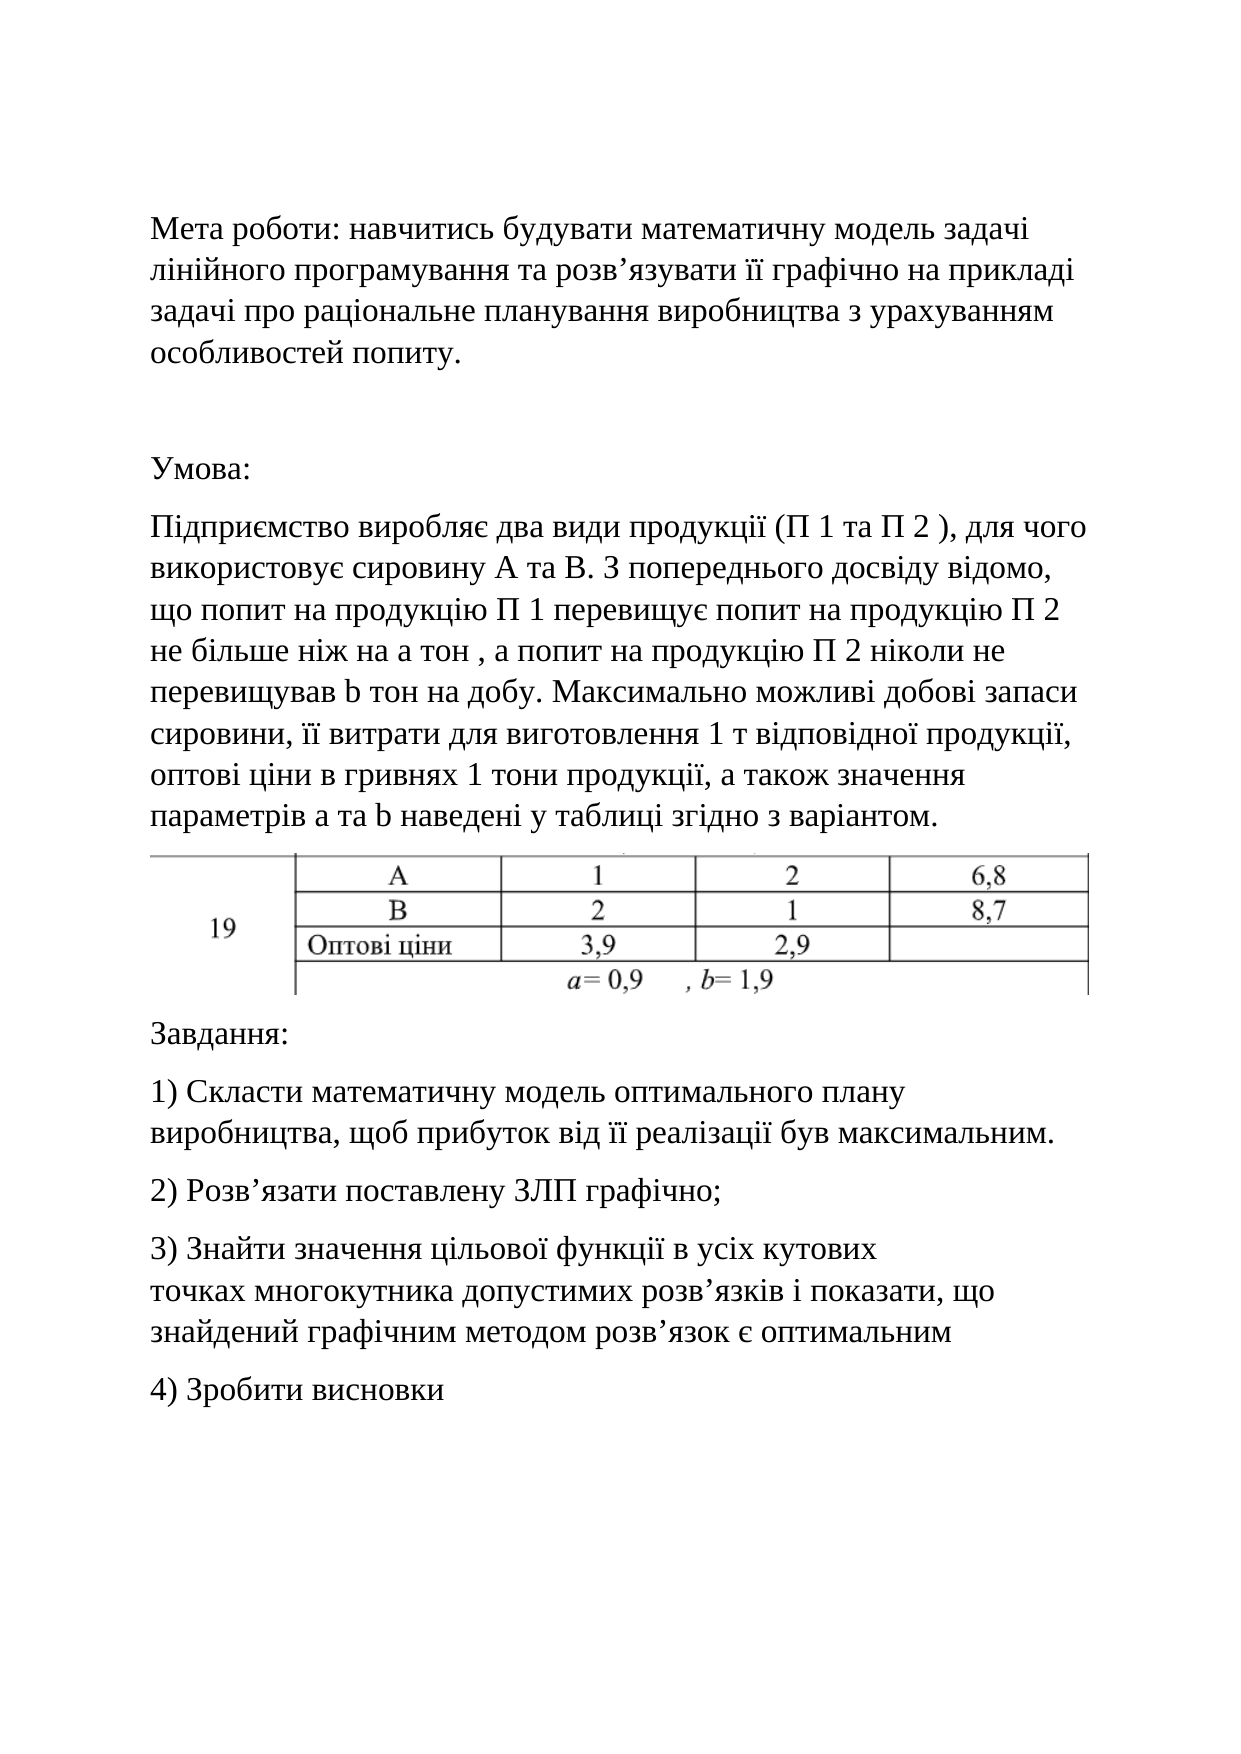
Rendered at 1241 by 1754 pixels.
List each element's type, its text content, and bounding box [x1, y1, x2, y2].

picture [150, 853, 1089, 995]
text Підприємство виробляє два види продукції (П 1 та П 2 ), для чого використовує сировину А та В. З попереднього досвіду відомо, що попит на продукцію П 1 перевищує попит на продукцію П 2 не більше ніж на a тон , а попит на продукцію П 2 ніколи не перевищував b тон на добу. Максимально можливі добові запаси сировини, її витрати для виготовлення 1 т відповідної продукції, оптові ціни в гривнях 1 тони продукції, а також значення параметрів а та b наведені у таблиці згідно з варіантом. [150, 506, 1090, 834]
text 4) Зробити висновки [150, 1369, 1090, 1408]
text Завдання: [150, 1013, 1090, 1051]
text 3) Знайти значення цільової функції в усіх кутових точках многокутника допустимих розв’язків і показати, що знайдений графічним методом розв’язок є оптимальним [150, 1228, 1090, 1349]
text 1) Скласти математичну модель оптимального плану виробництва, щоб прибуток від її реалізації був максимальним. [150, 1071, 1090, 1151]
text Умова: [150, 448, 1090, 486]
text 2) Розв’язати поставлену ЗЛП графічно; [150, 1171, 1090, 1209]
text Мета роботи: навчитись будувати математичну модель задачі лінійного програмування та розв’язувати її графічно на прикладі задачі про раціональне планування виробництва з урахуванням особливостей попиту. [150, 208, 1090, 370]
